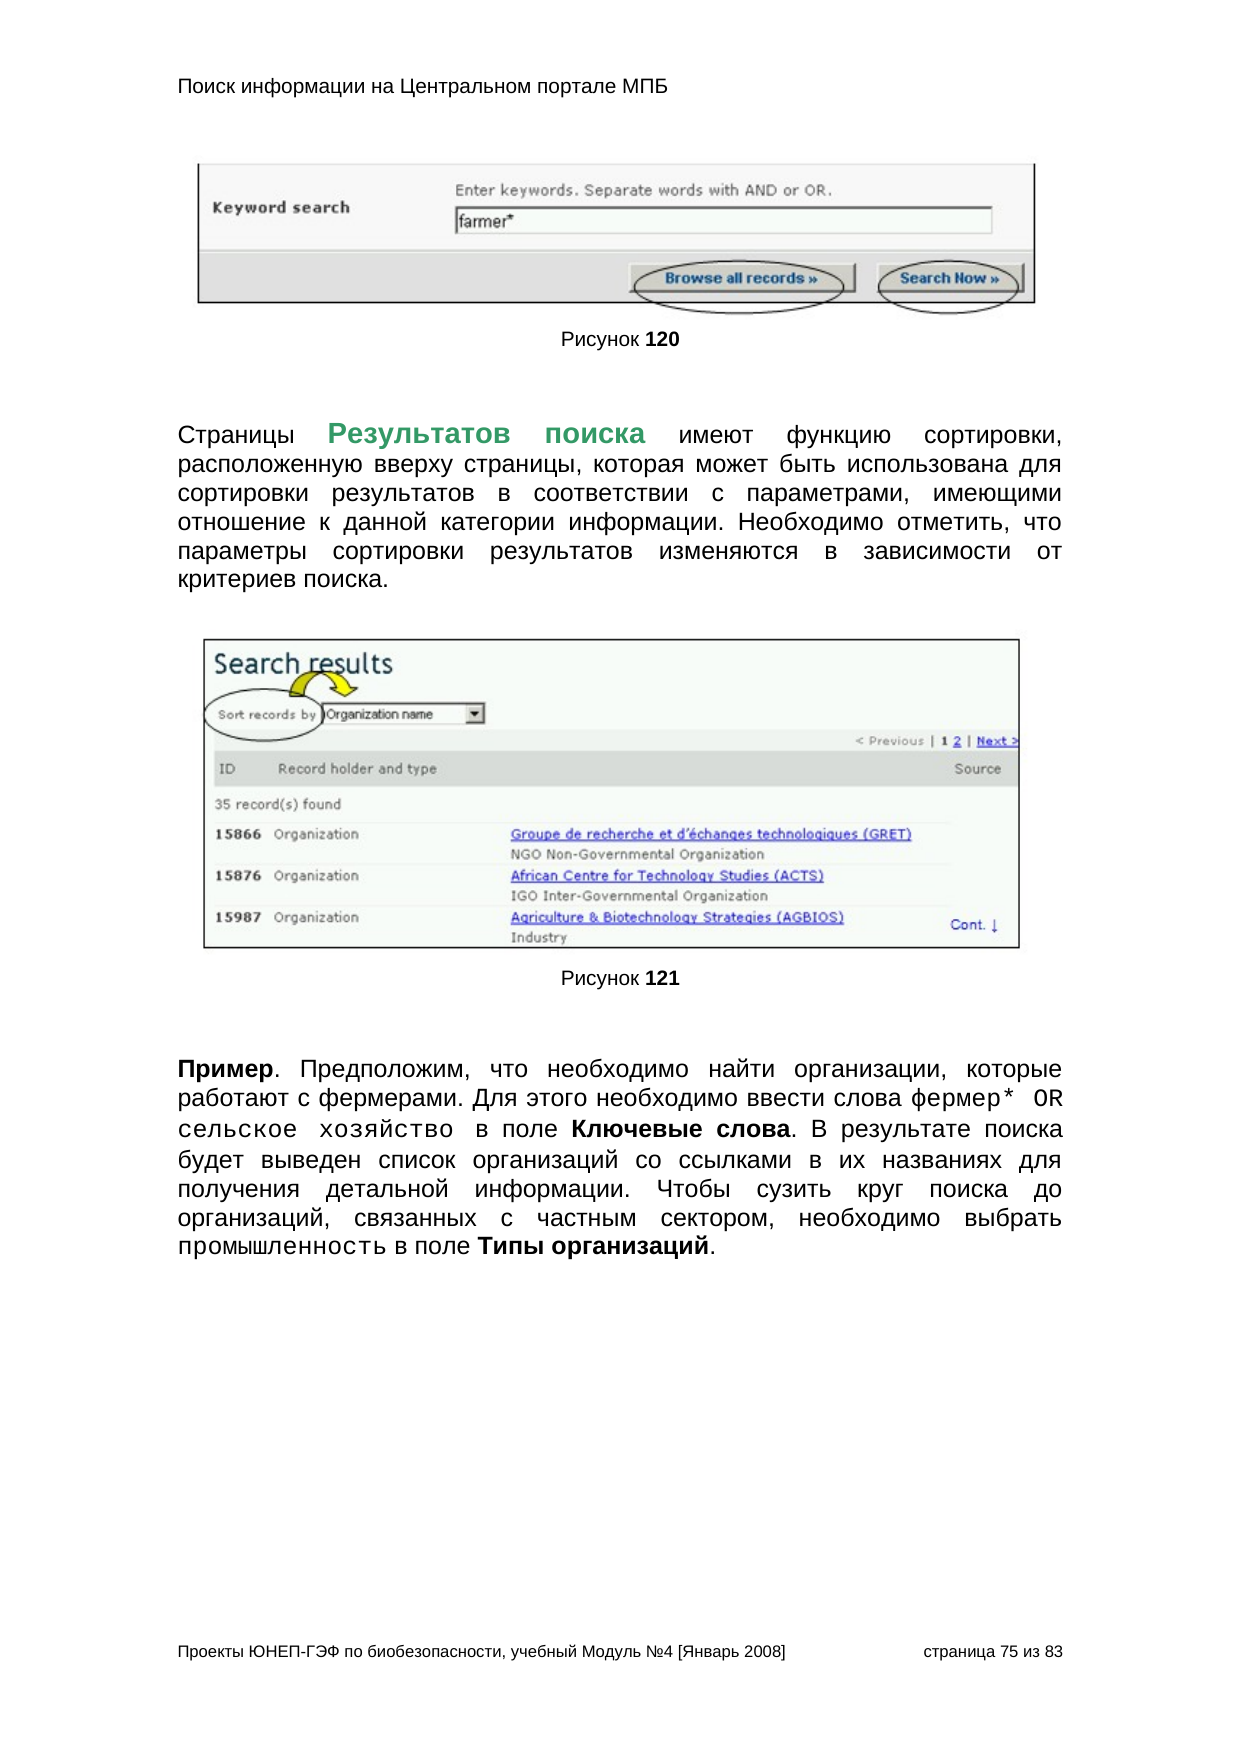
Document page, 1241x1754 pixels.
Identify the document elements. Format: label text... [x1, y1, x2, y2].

text Пример. Предположим, что необходимо найти организации, которые работают с фермерами. Для этого необходимо ввести слова фермер* OR сельское хозяйство в поле Ключевые слова. В результате поиска будет выведен список организаций со ссылками в их названиях для получения детальной информации. Чтобы сузить круг поиска до организаций, связанных с частным сектором, необходимо выбрать промышленность в поле Типы организаций. [177, 1055, 1063, 1262]
picture [192, 629, 1064, 966]
text Страницы Результатов поиска имеют функцию сортировки, расположенную вверху страницы, которая может быть использована для сортировки результатов в соответствии с параметрами, имеющими отношение к данной категории информации. Необходимо отметить, что параметры сортировки результатов изменяются в зависимости от критериев поиска. [177, 416, 1063, 593]
picture [192, 155, 1064, 327]
